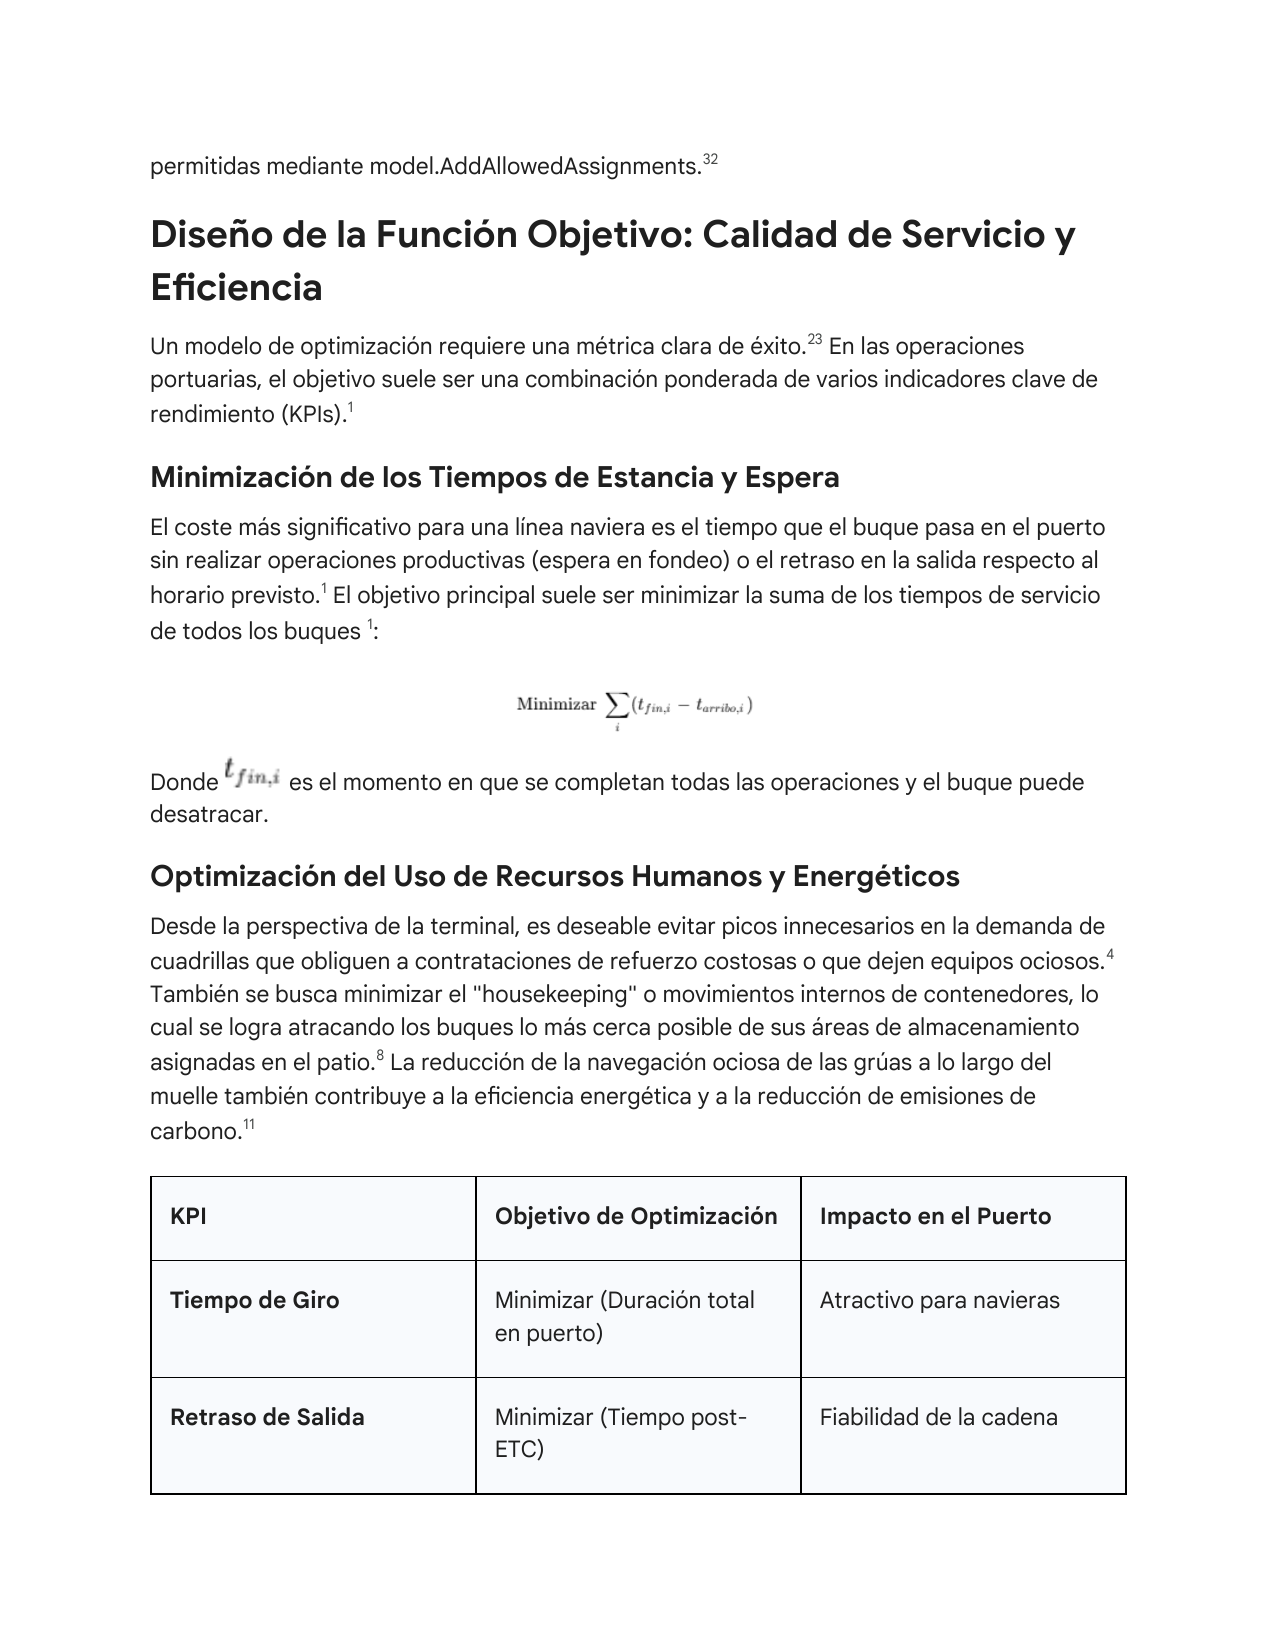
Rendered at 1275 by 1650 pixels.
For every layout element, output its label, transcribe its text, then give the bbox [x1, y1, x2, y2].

table_cell Minimizar (Duración total en puerto) [477, 1261, 800, 1376]
picture [224, 751, 283, 790]
text Desde la perspectiva de la terminal, es deseable evitar picos innecesarios en la demanda de cuadrillas que obliguen a contrataciones de refuerzo costosas o que dejen equipos ociosos.4 También se busca minimizar el "housekeeping" o movimientos internos de contenedores, lo cual se logra atracando los buques lo más cerca posible de sus áreas de almacenamiento asignadas en el patio.8 La reducción de la navegación ociosa de las grúas a lo largo del muelle también contribuye a la eficiencia energética y a la reducción de emisiones de carbono.11 [150, 912, 1125, 1146]
table_cell Atractivo para navieras [802, 1261, 1125, 1376]
table_cell Retraso de Salida [152, 1378, 475, 1493]
picture [150, 676, 1119, 748]
subtitle Optimización del Uso de Recursos Humanos y Energéticos [150, 858, 1125, 895]
table_cell Tiempo de Giro [152, 1261, 475, 1376]
table_cell Fiabilidad de la cadena [802, 1378, 1125, 1493]
text Un modelo de optimización requiere una métrica clara de éxito.23 En las operaciones portuarias, el objetivo suele ser una combinación ponderada de varios indicadores clave de rendimiento (KPIs).1 [150, 330, 1125, 430]
subtitle Diseño de la Función Objetivo: Calidad de Servicio y Eficiencia [150, 211, 1125, 311]
table_header KPI [152, 1177, 475, 1260]
text El coste más significativo para una línea naviera es el tiempo que el buque pasa en el puerto sin realizar operaciones productivas (espera en fondeo) o el retraso en la salida respecto al horario previsto.1 El objetivo principal suele ser minimizar la suma de los tiempos de servicio de todos los buques 1: [150, 514, 1125, 647]
subtitle Minimización de los Tiempos de Estancia y Espera [150, 459, 1125, 496]
table_cell Minimizar (Tiempo post-ETC) [477, 1378, 800, 1493]
table_header Objetivo de Optimización [477, 1177, 800, 1260]
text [150, 150, 1125, 181]
text Donde es el momento en que se completan todas las operaciones y el buque puede desatracar. [150, 752, 1125, 829]
table_header Impacto en el Puerto [802, 1177, 1125, 1260]
